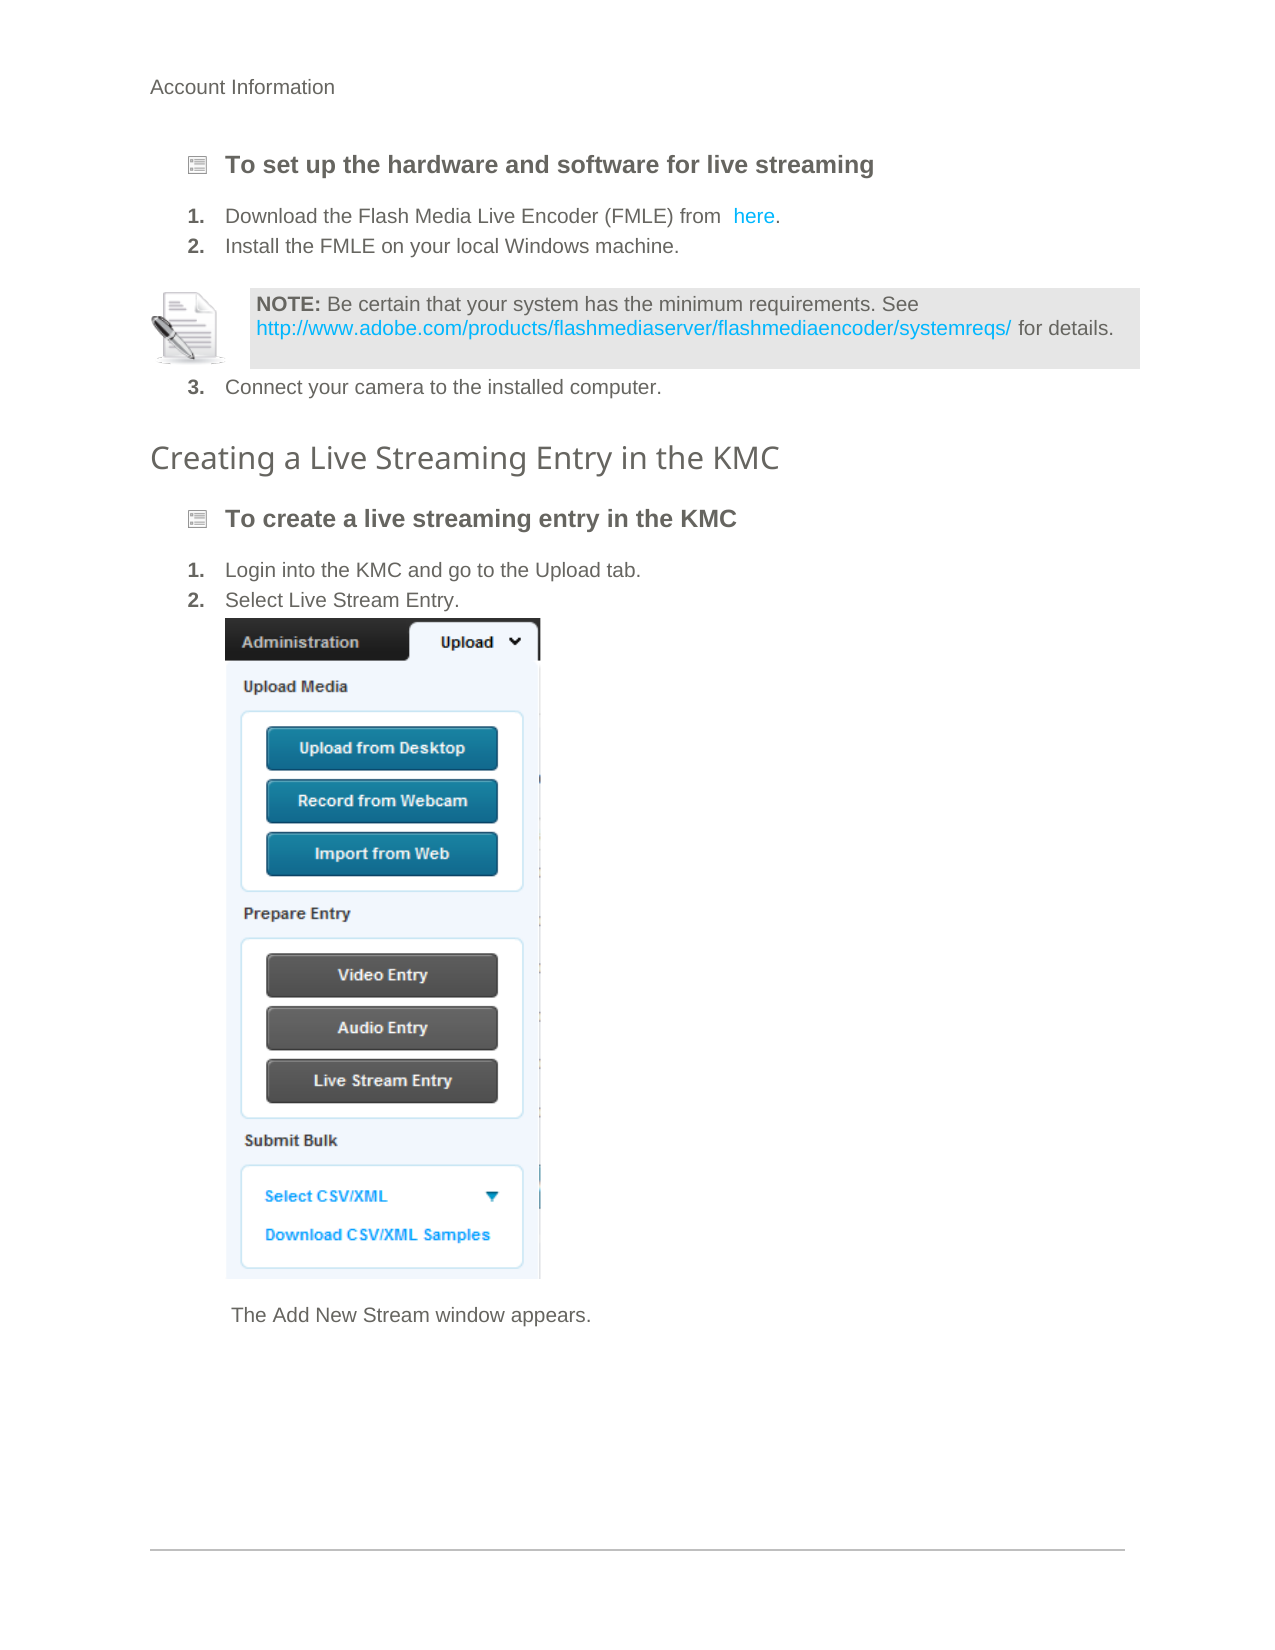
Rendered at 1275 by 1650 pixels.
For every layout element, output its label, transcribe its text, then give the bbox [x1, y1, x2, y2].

list Connect your camera to the installed computer. [187, 375, 1125, 399]
picture [188, 510, 208, 528]
text To create a live streaming entry in the KMC [187, 504, 1125, 533]
list The Add New Stream window appears. [225, 1279, 1125, 1327]
list Download the Flash Media Live Encoder (FMLE) from here. [187, 204, 1125, 228]
list Install the FMLE on your local Windows machine. [187, 234, 1125, 258]
list Select Live Stream Entry. [187, 588, 1125, 612]
picture [225, 618, 541, 1279]
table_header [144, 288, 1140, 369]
subtitle Creating a Live Streaming Entry in the KMC [150, 436, 1125, 479]
list Login into the KMC and go to the Upload tab. [187, 558, 1125, 582]
picture [188, 156, 208, 174]
picture [150, 292, 227, 365]
text To set up the hardware and software for live streaming [187, 150, 1125, 179]
